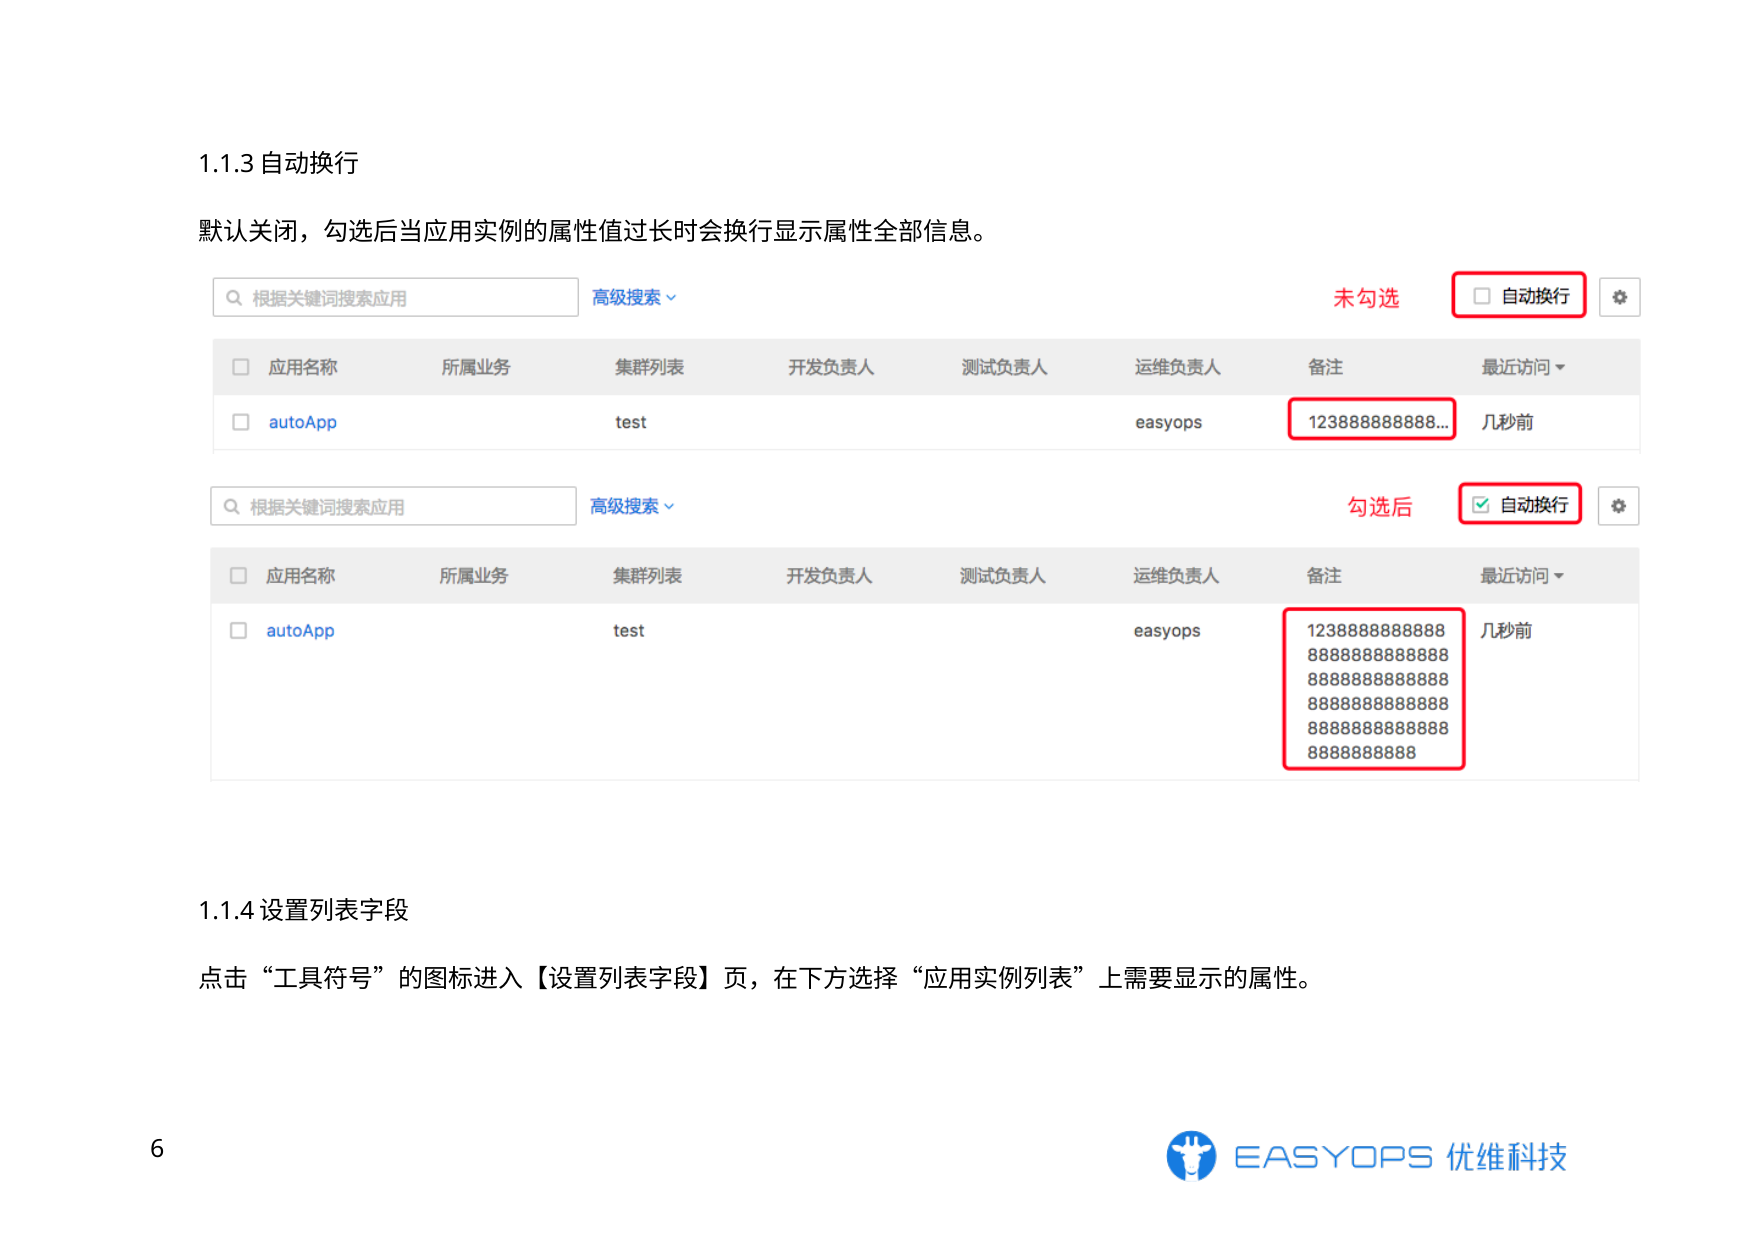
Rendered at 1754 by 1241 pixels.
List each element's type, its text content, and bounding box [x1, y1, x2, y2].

list 1.1.3自动换行 [198, 128, 1604, 196]
picture [197, 467, 1653, 782]
picture [197, 263, 1653, 454]
list 1.1.4设置列表字段 [198, 875, 1604, 943]
list 默认关闭，勾选后当应用实例的属性值过长时会换行显示属性全部信息。 [198, 196, 1604, 263]
list 点击“工具符号”的图标进入【设置列表字段】页，在下方选择“应用实例列表”上需要显示的属性。 [198, 943, 1604, 1011]
picture [1166, 1130, 1567, 1182]
